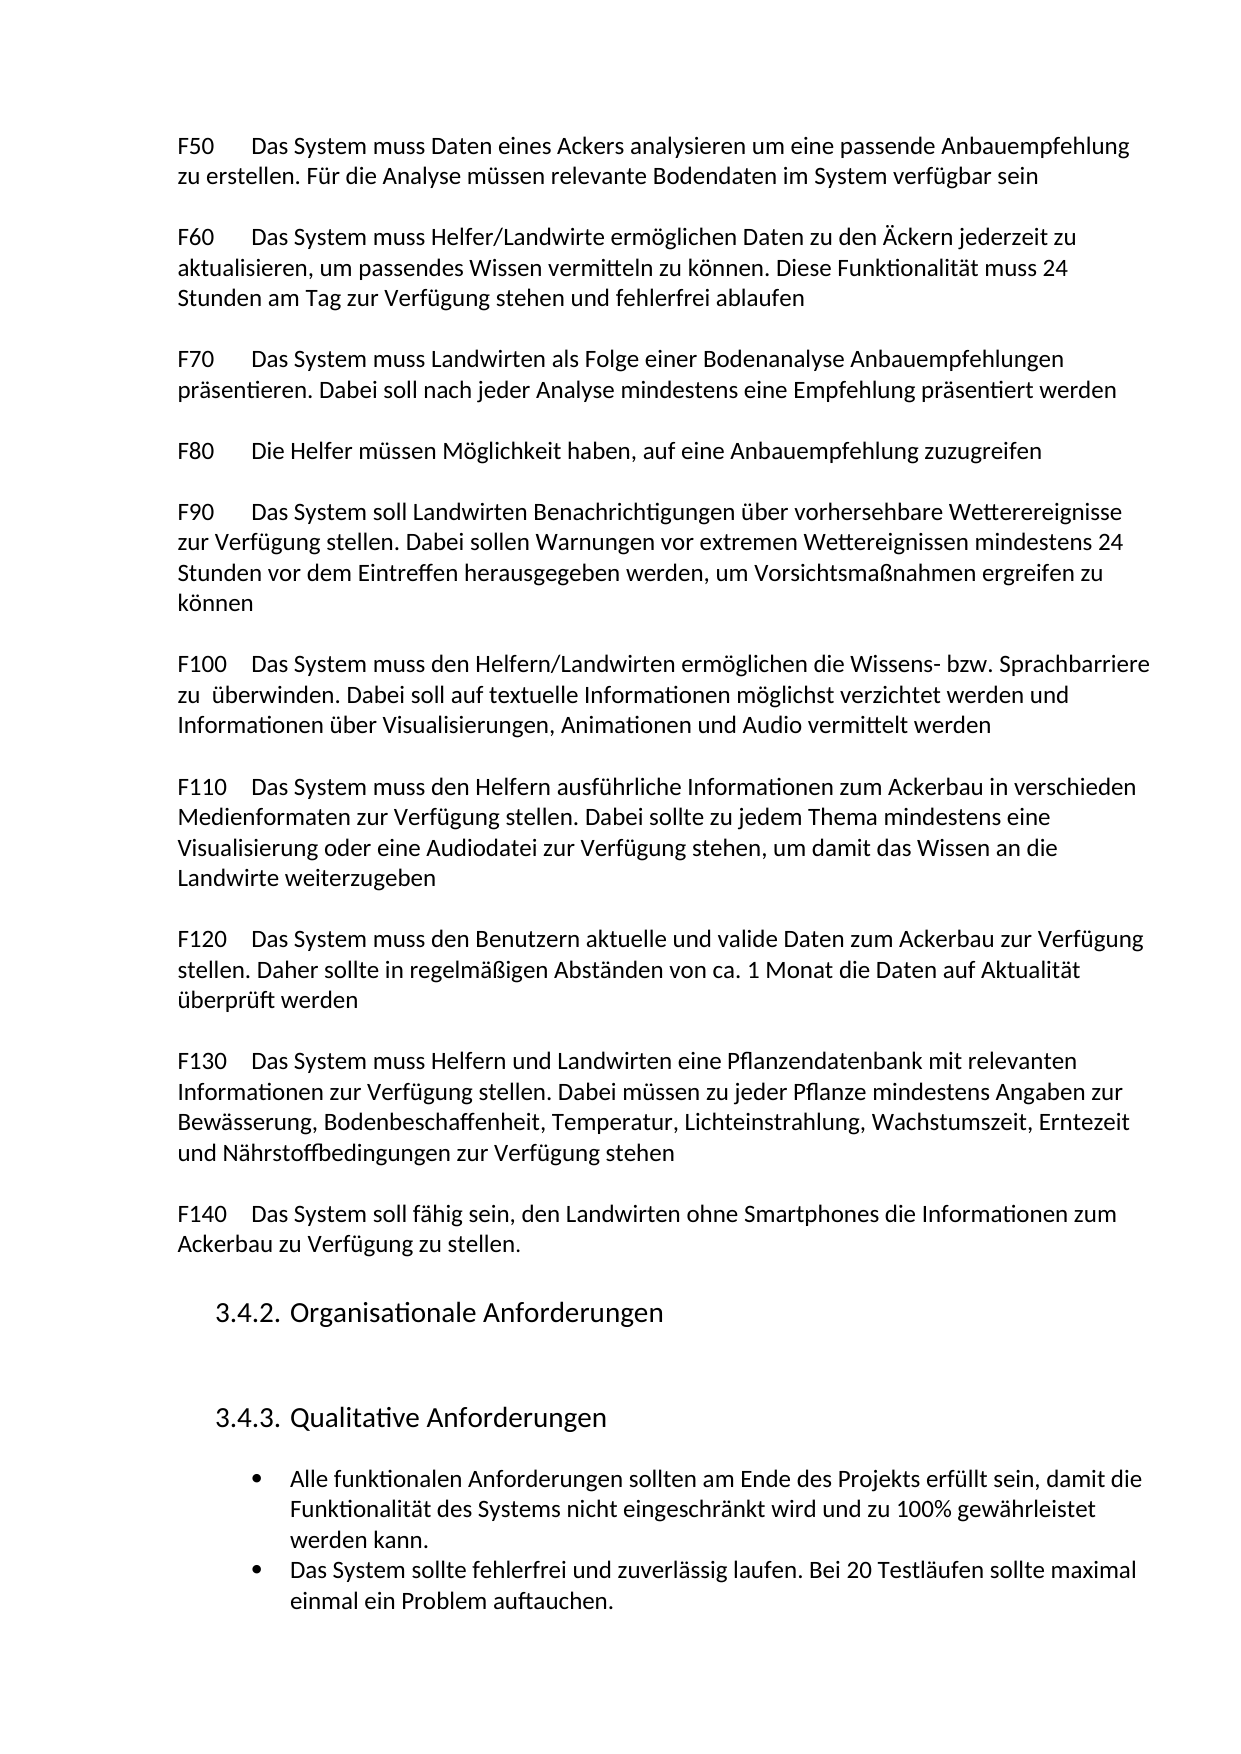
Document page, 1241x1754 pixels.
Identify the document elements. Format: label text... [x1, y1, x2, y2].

text F120 Das System muss den Benutzern aktuelle und valide Daten zum Ackerbau zur Verfügung stellen. Daher sollte in regelmäßigen Abständen von ca. 1 Monat die Daten auf Aktualität überprüft werden [177, 923, 1152, 1015]
text F70 Das System muss Landwirten als Folge einer Bodenanalyse Anbauempfehlungen präsentieren. Dabei soll nach jeder Analyse mindestens eine Empfehlung präsentiert werden [177, 343, 1152, 404]
text F90 Das System soll Landwirten Benachrichtigungen über vorhersehbare Wetterereignisse zur Verfügung stellen. Dabei sollen Warnungen vor extremen Wettereignissen mindestens 24 Stunden vor dem Eintreffen herausgegeben werden, um Vorsichtsmaßnahmen ergreifen zu können [177, 496, 1152, 618]
subtitle Organisationale Anforderungen [215, 1294, 1152, 1330]
text F110 Das System muss den Helfern ausführliche Informationen zum Ackerbau in verschieden Medienformaten zur Verfügung stellen. Dabei sollte zu jedem Thema mindestens eine Visualisierung oder eine Audiodatei zur Verfügung stehen, um damit das Wissen an die Landwirte weiterzugeben [177, 771, 1152, 893]
list Alle funktionalen Anforderungen sollten am Ende des Projekts erfüllt sein, damit die Funktionalität des Systems nicht eingeschränkt wird und zu 100% gewährleistet werden kann. [252, 1463, 1152, 1554]
text F50 Das System muss Daten eines Ackers analysieren um eine passende Anbauempfehlung zu erstellen. Für die Analyse müssen relevante Bodendaten im System verfügbar sein [177, 130, 1152, 191]
subtitle Qualitative Anforderungen [215, 1399, 1152, 1435]
text F130 Das System muss Helfern und Landwirten eine Pflanzendatenbank mit relevanten Informationen zur Verfügung stellen. Dabei müssen zu jeder Pflanze mindestens Angaben zur Bewässerung, Bodenbeschaffenheit, Temperatur, Lichteinstrahlung, Wachstumszeit, Erntezeit und Nährstoffbedingungen zur Verfügung stehen [177, 1045, 1152, 1167]
text F60 Das System muss Helfer/Landwirte ermöglichen Daten zu den Äckern jederzeit zu aktualisieren, um passendes Wissen vermitteln zu können. Diese Funktionalität muss 24 Stunden am Tag zur Verfügung stehen und fehlerfrei ablaufen [177, 221, 1152, 313]
text F140 Das System soll fähig sein, den Landwirten ohne Smartphones die Informationen zum Ackerbau zu Verfügung zu stellen. [177, 1198, 1152, 1259]
list Das System sollte fehlerfrei und zuverlässig laufen. Bei 20 Testläufen sollte maximal einmal ein Problem auftauchen. [252, 1554, 1152, 1616]
text F80 Die Helfer müssen Möglichkeit haben, auf eine Anbauempfehlung zuzugreifen [177, 435, 1152, 466]
text F100 Das System muss den Helfern/Landwirten ermöglichen die Wissens- bzw. Sprachbarriere zu überwinden. Dabei soll auf textuelle Informationen möglichst verzichtet werden und Informationen über Visualisierungen, Animationen und Audio vermittelt werden [177, 649, 1152, 740]
